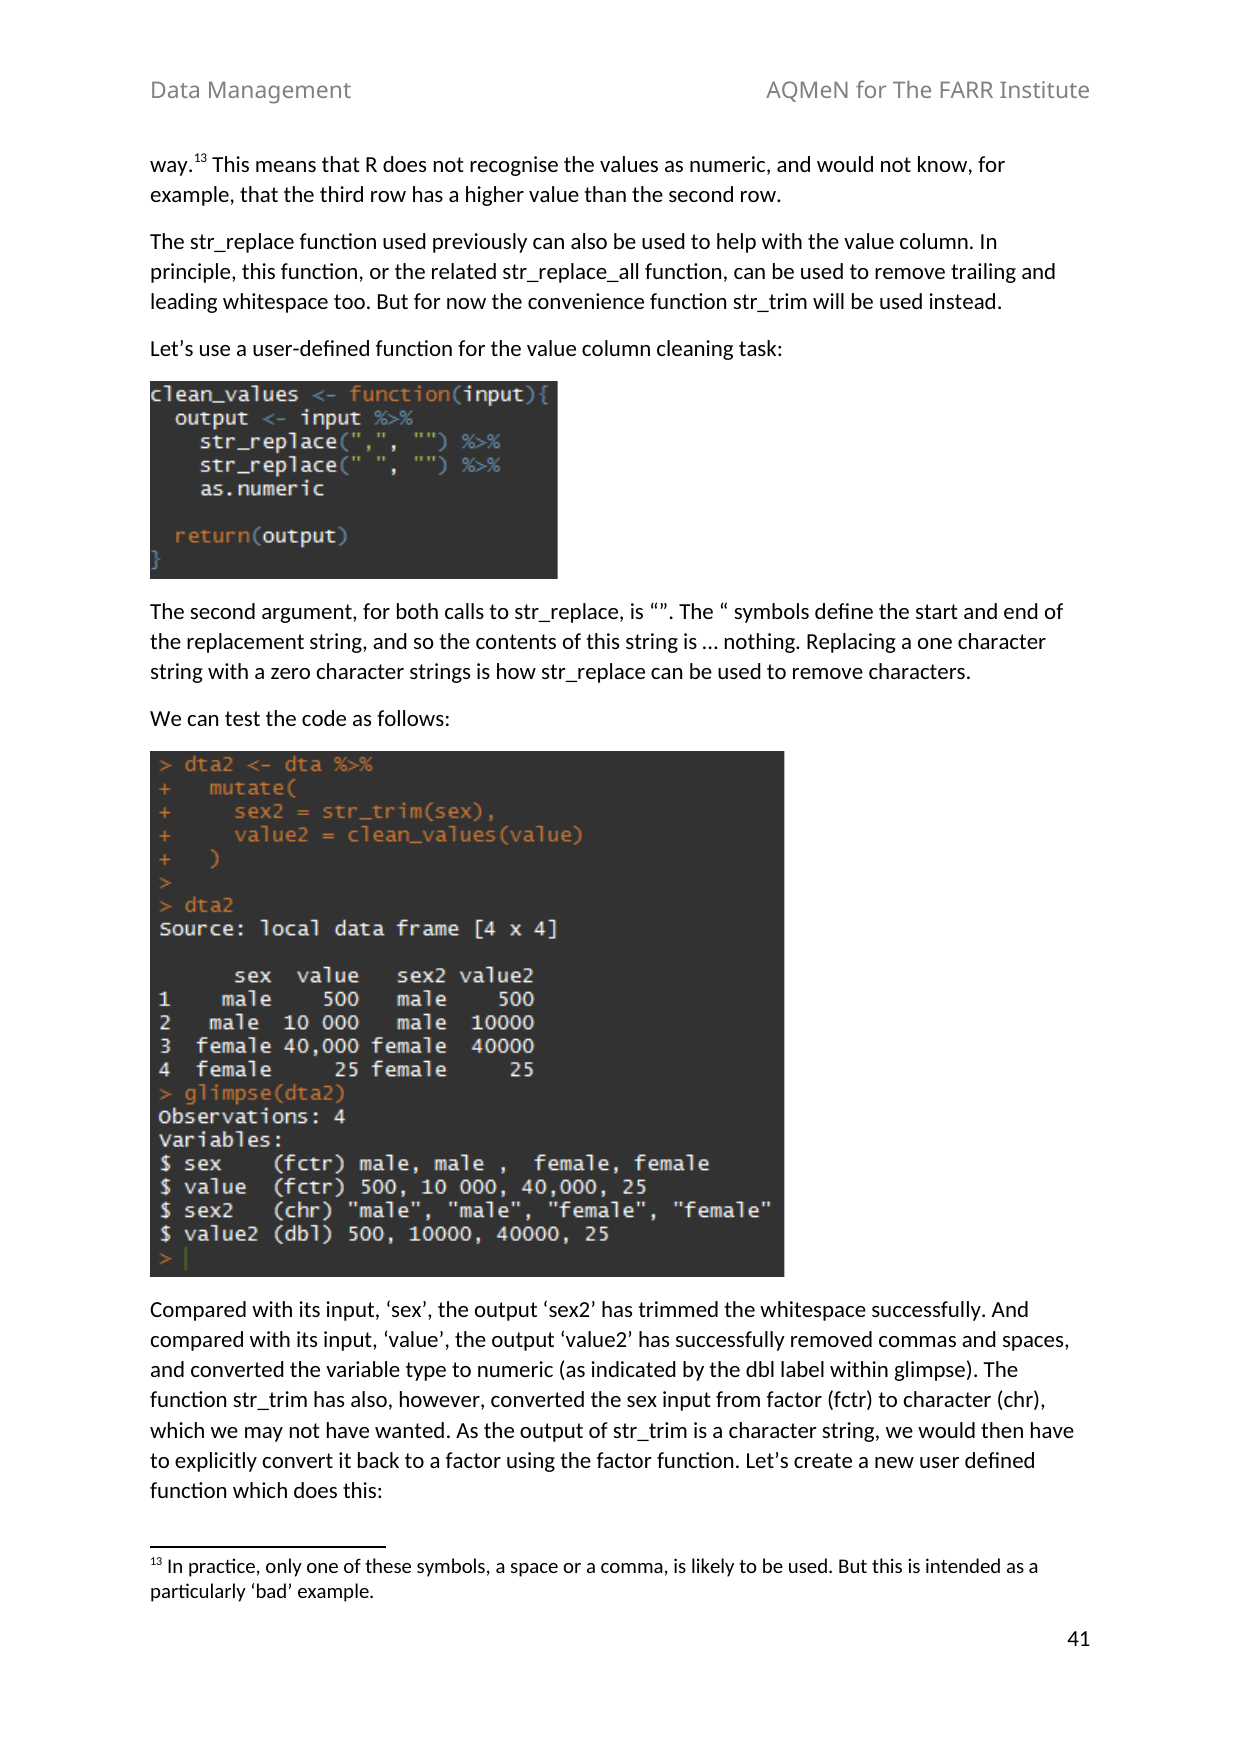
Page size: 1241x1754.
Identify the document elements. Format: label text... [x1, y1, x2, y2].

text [150, 150, 1090, 208]
picture [150, 381, 558, 579]
picture [150, 751, 785, 1277]
text Let’s use a user-defined function for the value column cleaning task: [150, 334, 1090, 362]
text The str_replace function used previously can also be used to help with the value column. In principle, this function, or the related str_replace_all function, can be used to remove trailing and leading whitespace too. But for now the convenience function str_trim will be used instead. [150, 227, 1090, 316]
text Compared with its input, ‘sex’, the output ‘sex2’ has trimmed the whitespace successfully. And compared with its input, ‘value’, the output ‘value2’ has successfully removed commas and spaces, and converted the variable type to numeric (as indicated by the dbl label within glimpse). The function str_trim has also, however, converted the sex input from factor (fctr) to character (chr), which we may not have wanted. As the output of str_trim is a character string, we would then have to explicitly convert it back to a factor using the factor function. Let’s create a new user defined function which does this: [150, 1295, 1090, 1504]
text We can test the code as follows: [150, 704, 1090, 732]
text The second argument, for both calls to str_replace, is “”. The “ symbols define the start and end of the replacement string, and so the contents of this string is … nothing. Replacing a one character string with a zero character strings is how str_replace can be used to remove characters. [150, 597, 1090, 685]
